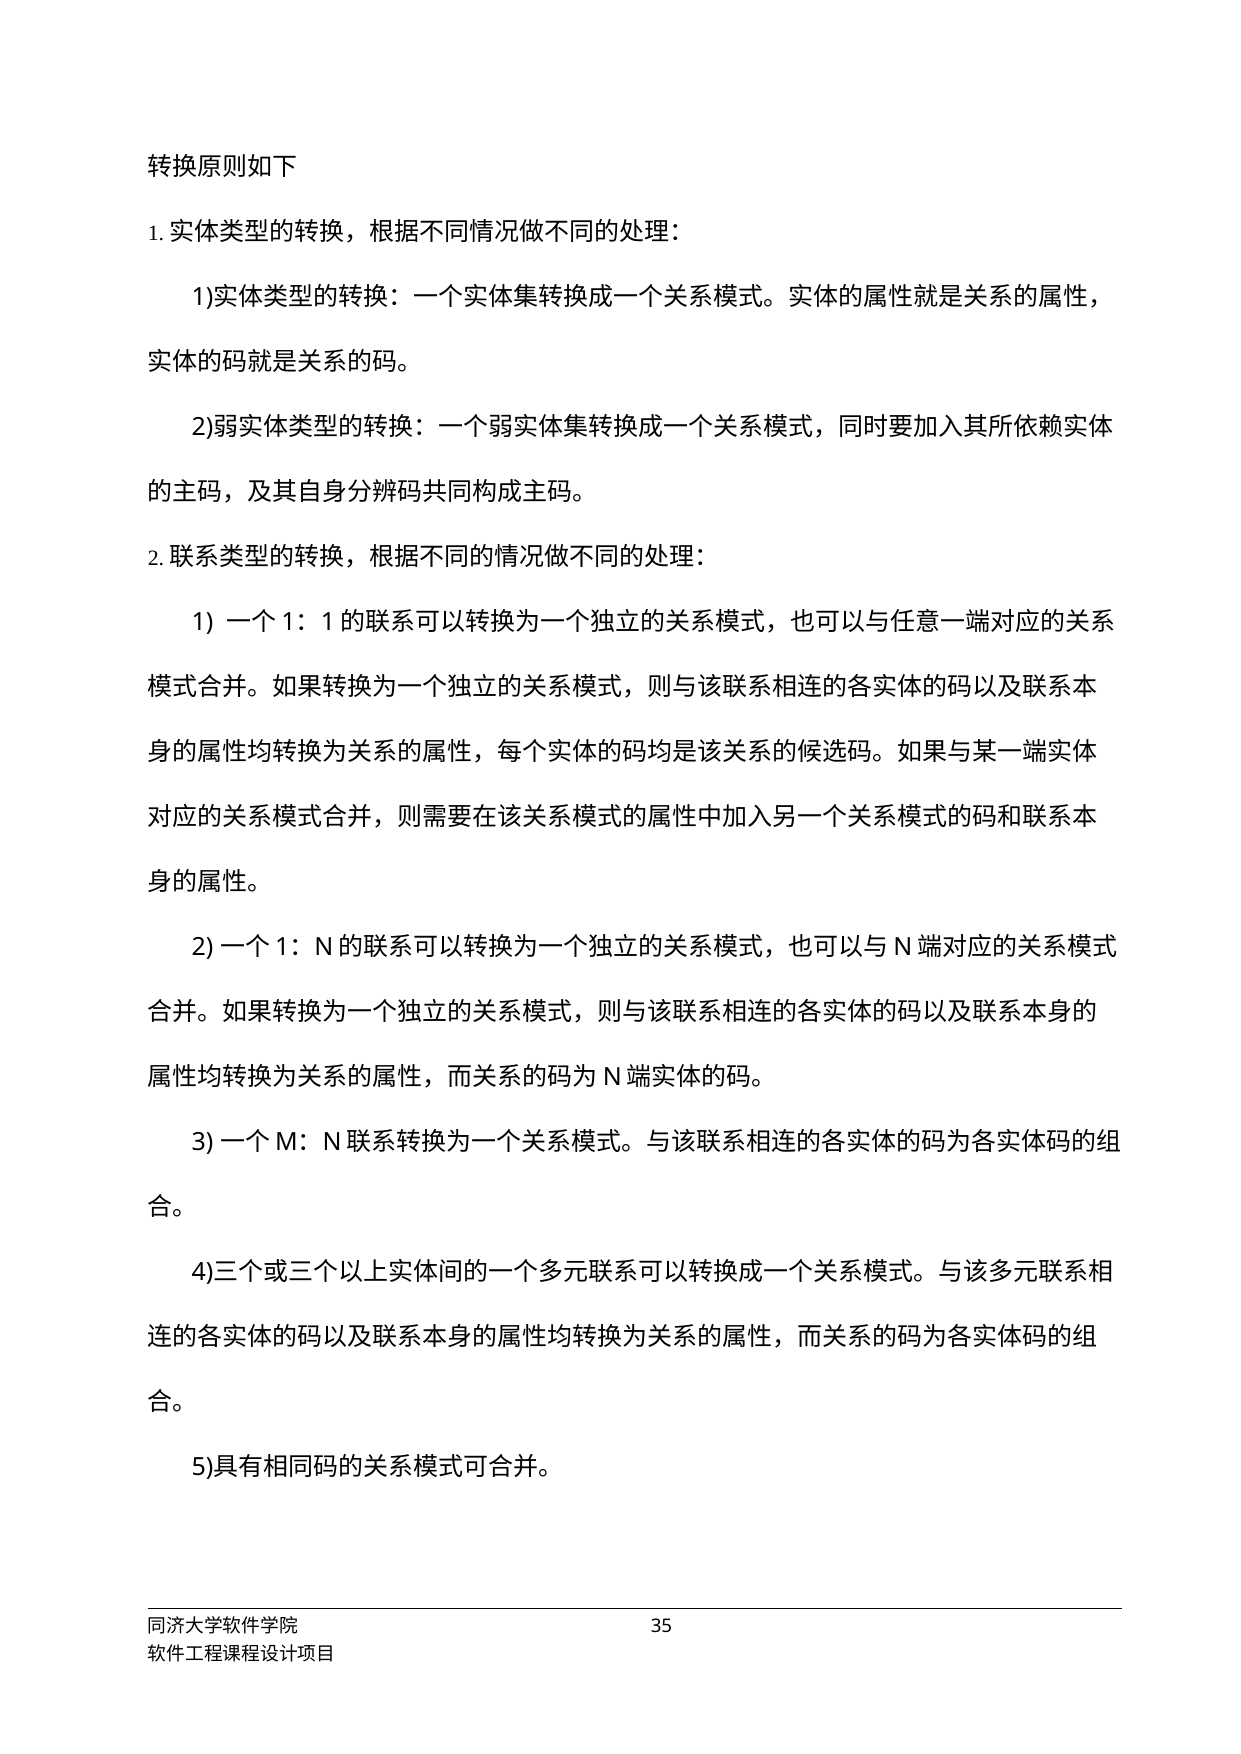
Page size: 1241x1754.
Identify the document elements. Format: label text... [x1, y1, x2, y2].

text 转换原则如下 [148, 132, 1122, 197]
text 5)具有相同码的关系模式可合并。 [148, 1432, 1122, 1497]
list 联系类型的转换，根据不同的情况做不同的处理： [148, 522, 1122, 587]
text 2)弱实体类型的转换：一个弱实体集转换成一个关系模式，同时要加入其所依赖实体的主码，及其自身分辨码共同构成主码。 [148, 392, 1122, 522]
text 4)三个或三个以上实体间的一个多元联系可以转换成一个关系模式。与该多元联系相连的各实体的码以及联系本身的属性均转换为关系的属性，而关系的码为各实体码的组合。 [148, 1237, 1122, 1432]
text 1)实体类型的转换：一个实体集转换成一个关系模式。实体的属性就是关系的属性，实体的码就是关系的码。 [148, 262, 1122, 392]
text 3) 一个M：N联系转换为一个关系模式。与该联系相连的各实体的码为各实体码的组合。 [148, 1107, 1122, 1237]
text 1) 一个1：1的联系可以转换为一个独立的关系模式，也可以与任意一端对应的关系模式合并。如果转换为一个独立的关系模式，则与该联系相连的各实体的码以及联系本身的属性均转换为关系的属性，每个实体的码均是该关系的候选码。如果与某一端实体对应的关系模式合并，则需要在该关系模式的属性中加入另一个关系模式的码和联系本身的属性。 [148, 587, 1122, 912]
text 2) 一个1：N的联系可以转换为一个独立的关系模式，也可以与N端对应的关系模式合并。如果转换为一个独立的关系模式，则与该联系相连的各实体的码以及联系本身的属性均转换为关系的属性，而关系的码为N端实体的码。 [148, 912, 1122, 1107]
list 实体类型的转换，根据不同情况做不同的处理： [148, 197, 1122, 262]
